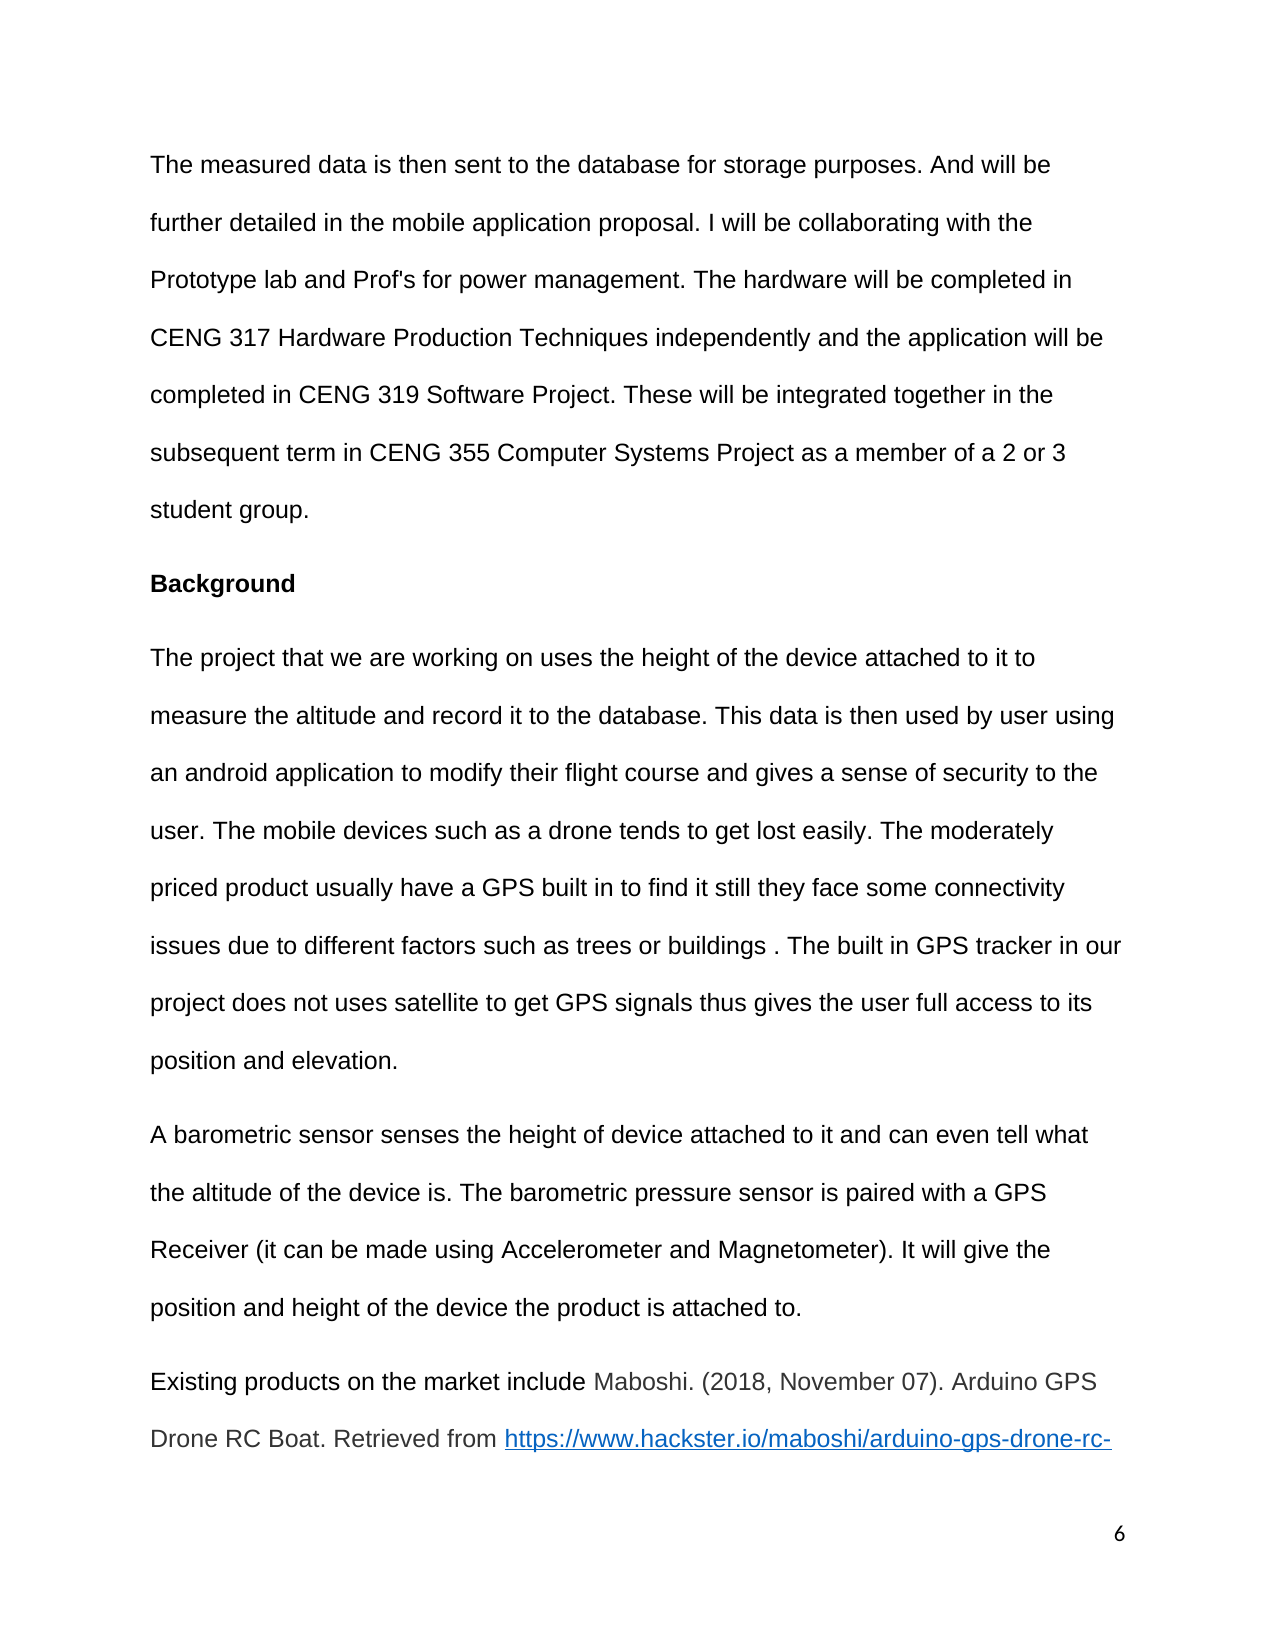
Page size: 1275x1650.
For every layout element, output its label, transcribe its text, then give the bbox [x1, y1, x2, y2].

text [150, 150, 1125, 524]
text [150, 1367, 1125, 1453]
text The project that we are working on uses the height of the device attached to it to measure the altitude and record it to the database. This data is then used by user using an android application to modify their flight course and gives a sense of security to the user. The mobile devices such as a drone tends to get lost easily. The moderately priced product usually have a GPS built in to find it still they face some connectivity issues due to different factors such as trees or buildings . The built in GPS tracker in our project does not uses satellite to get GPS signals thus gives the user full access to its position and elevation. [150, 643, 1125, 1074]
text Background [150, 569, 1125, 598]
text A barometric sensor senses the height of device attached to it and can even tell what the altitude of the device is. The barometric pressure sensor is paired with a GPS Receiver (it can be made using Accelerometer and Magnetometer). It will give the position and height of the device the product is attached to. [150, 1120, 1125, 1321]
